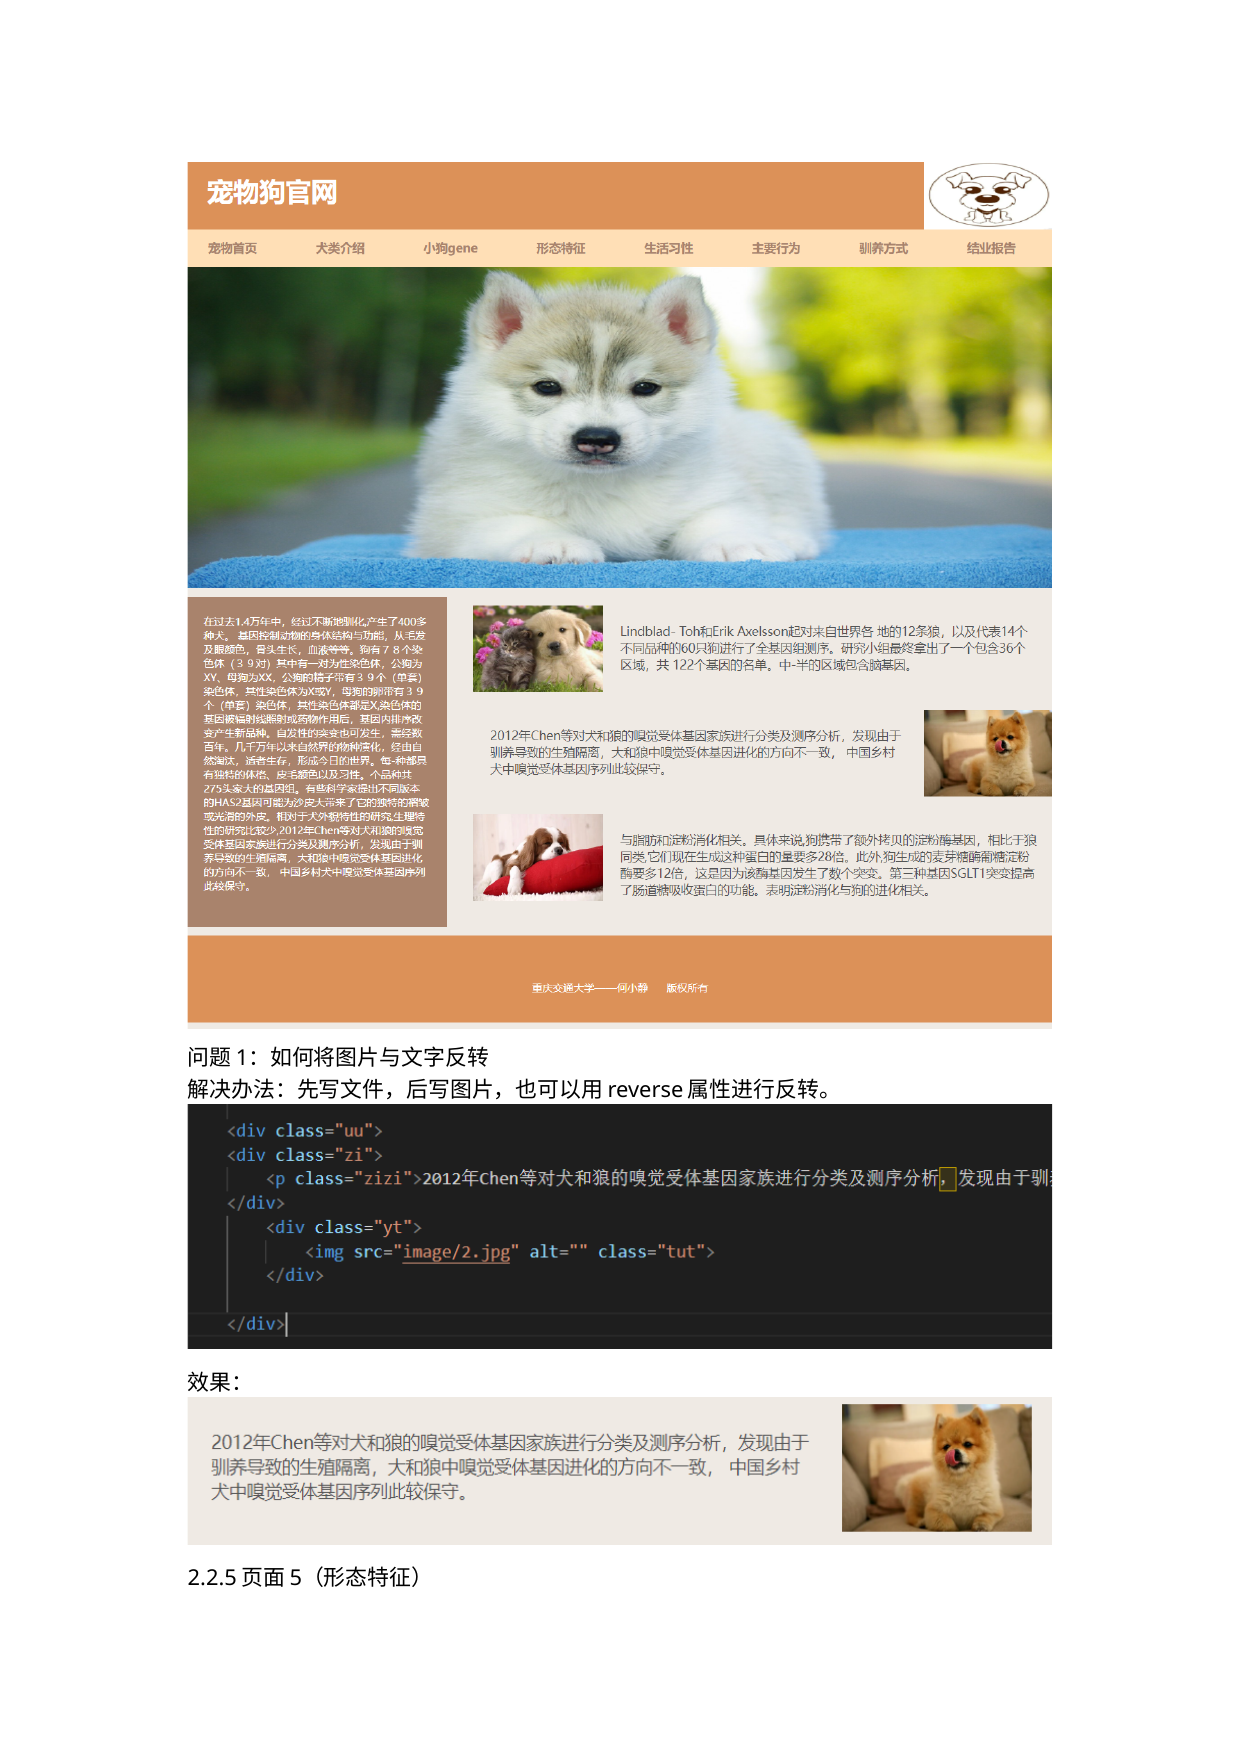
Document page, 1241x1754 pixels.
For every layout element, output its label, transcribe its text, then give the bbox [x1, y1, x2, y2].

text 2.2.5页面5（形态特征） [187, 1559, 1053, 1592]
picture [187, 1104, 1053, 1349]
picture [187, 1397, 1052, 1545]
text 解决办法：先写文件，后写图片，也可以用reverse属性进行反转。 [187, 1072, 1053, 1104]
text 效果： [187, 1364, 1053, 1397]
picture [187, 162, 1052, 1029]
text 问题1：如何将图片与文字反转 [187, 1039, 1053, 1072]
